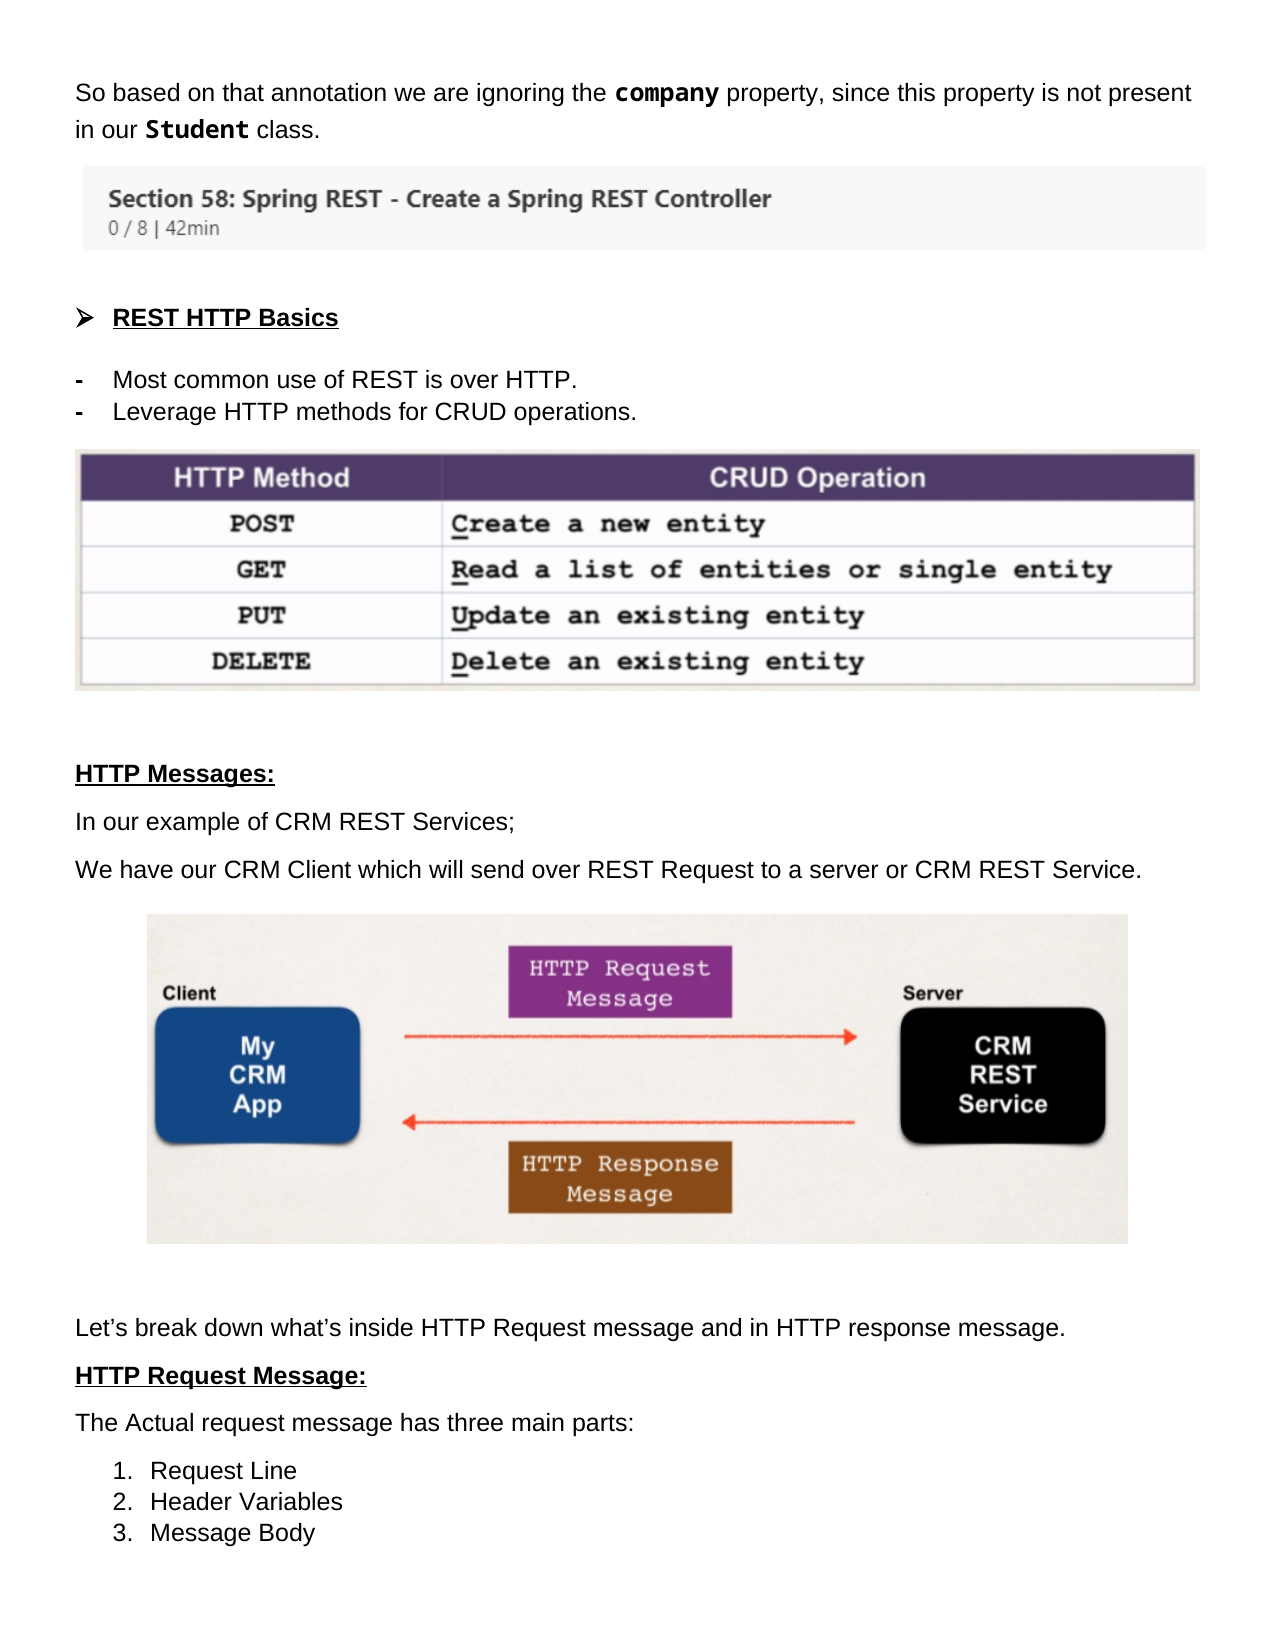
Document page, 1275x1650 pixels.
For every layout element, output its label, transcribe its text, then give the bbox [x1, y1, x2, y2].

text In our example of CRM REST Services; [75, 807, 1200, 836]
list Header Variables [112, 1487, 1200, 1516]
text HTTP Messages: [75, 759, 1200, 788]
list REST HTTP Basics [75, 303, 1200, 332]
text The Actual request message has three main parts: [75, 1408, 1200, 1437]
list Most common use of REST is over HTTP. [75, 365, 1200, 394]
text Let’s break down what’s inside HTTP Request message and in HTTP response message. [75, 1313, 1200, 1342]
text So based on that annotation we are ignoring the company property, since this property is not present in our Student class. [75, 75, 1200, 146]
list Message Body [112, 1518, 1200, 1547]
list Leverage HTTP methods for CRUD operations. [75, 396, 1200, 425]
picture [146, 914, 1129, 1244]
picture [81, 165, 1207, 251]
list Request Line [112, 1456, 1200, 1485]
text HTTP Request Message: [75, 1361, 1200, 1389]
picture [75, 449, 1200, 691]
text We have our CRM Client which will send over REST Request to a server or CRM REST Service. [75, 855, 1200, 884]
